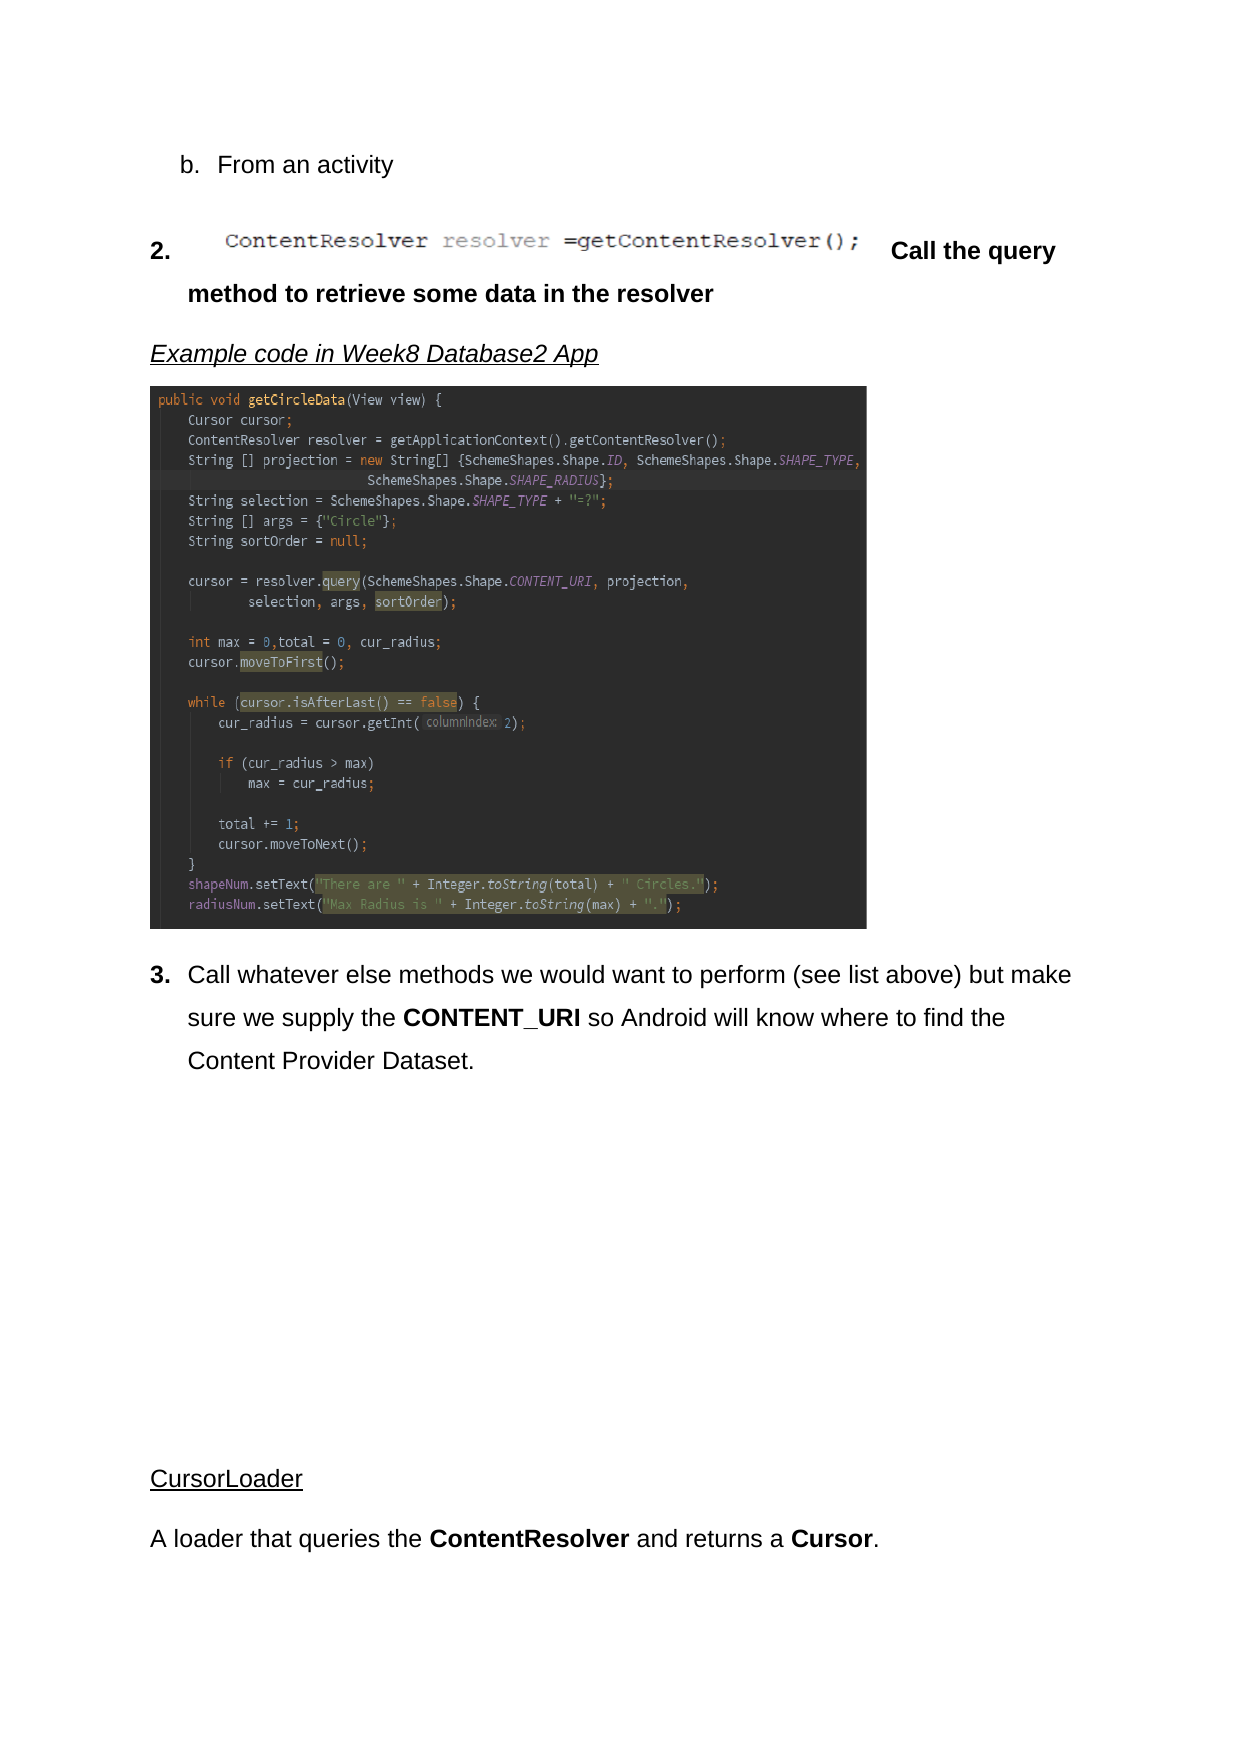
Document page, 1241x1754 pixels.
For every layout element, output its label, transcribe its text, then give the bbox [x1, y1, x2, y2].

picture [216, 225, 872, 256]
text Example code in Week8 Database2 App [150, 339, 1090, 368]
list Call the query method to retrieve some data in the resolver [150, 236, 1090, 308]
text A loader that queries the ContentResolver and returns a Cursor. [150, 1524, 1090, 1553]
text CursorLoader [150, 1464, 1090, 1493]
list From an activity [179, 150, 1090, 179]
picture [150, 386, 867, 929]
list Call whatever else methods we would want to perform (see list above) but make sure we supply the CONTENT_URI so Android will know where to find the Content Provider Dataset. [150, 959, 1090, 1074]
